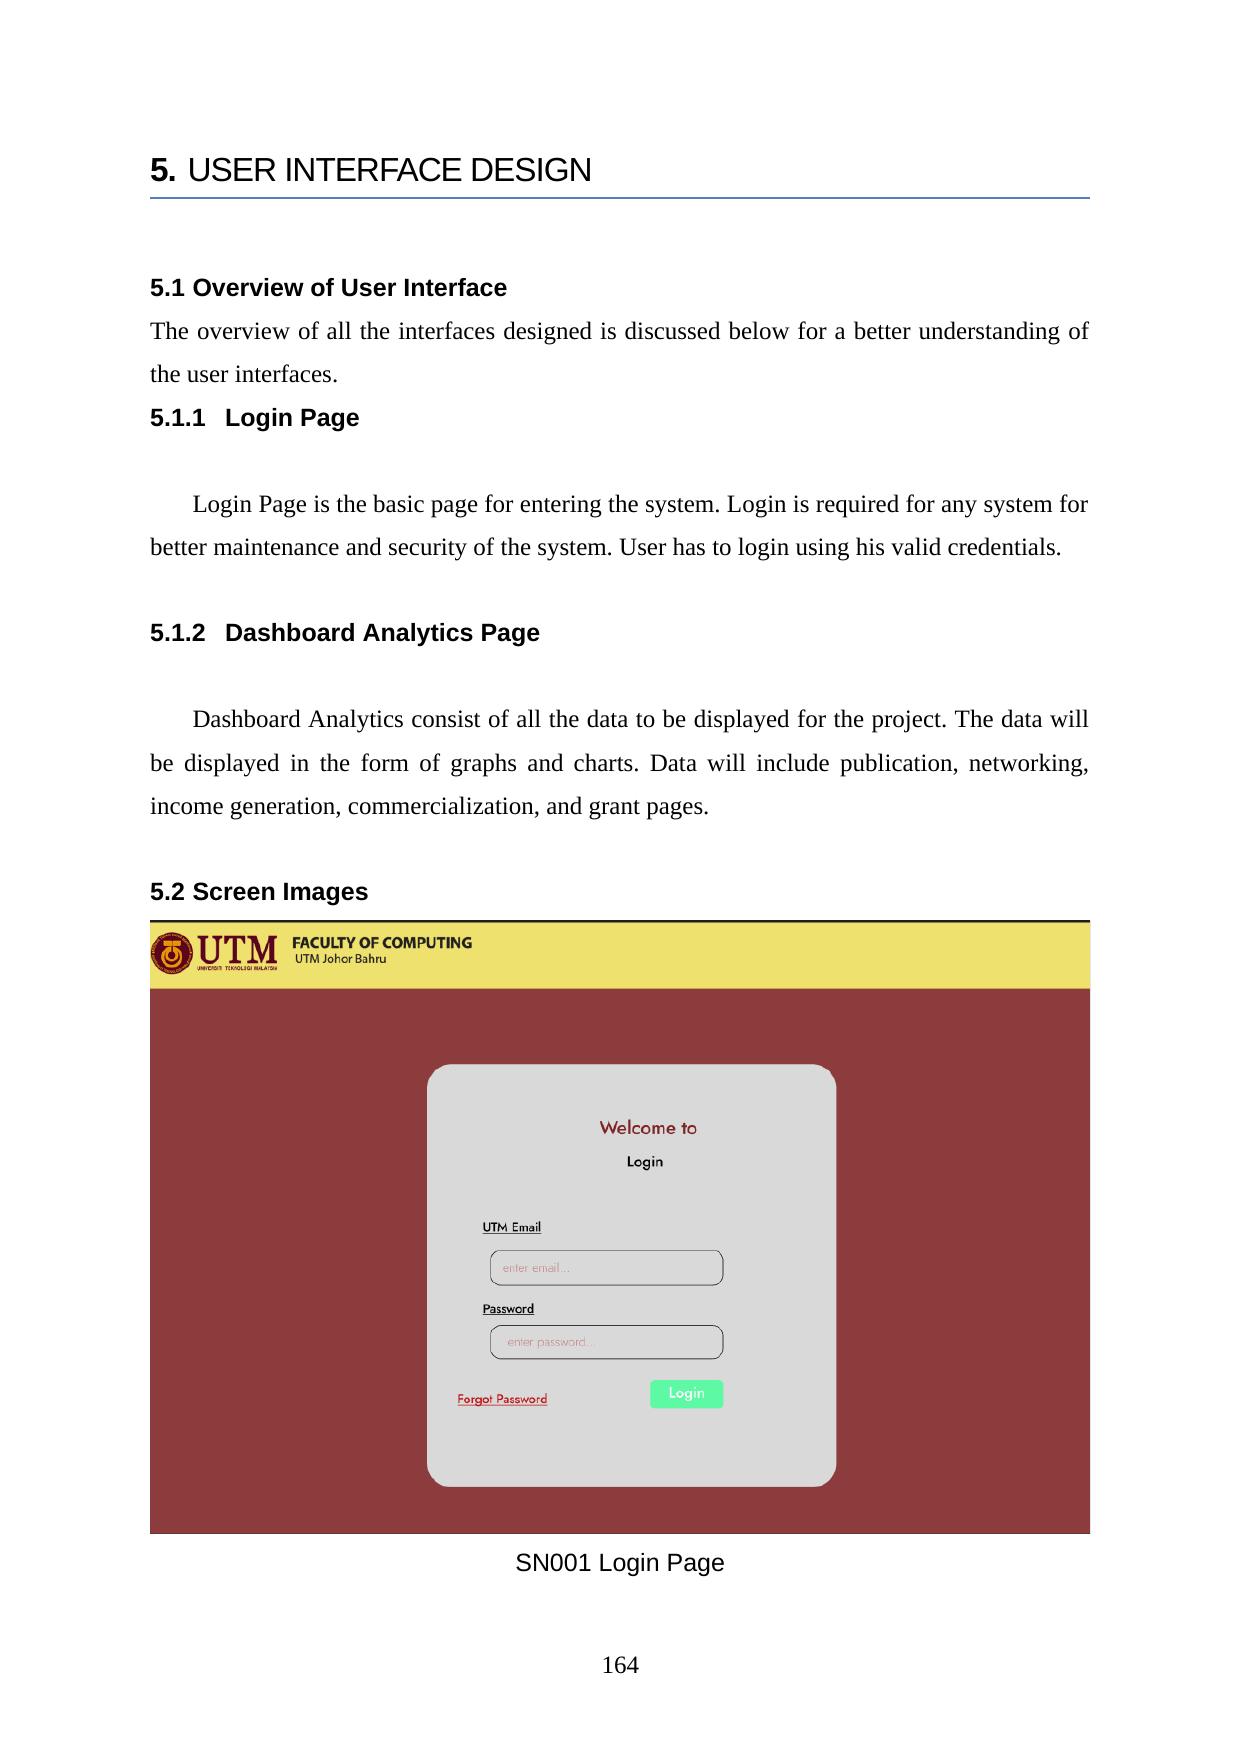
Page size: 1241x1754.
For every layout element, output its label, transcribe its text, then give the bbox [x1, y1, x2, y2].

text Login Page is the basic page for entering the system. Login is required for any system for better maintenance and security of the system. User has to login using his valid credentials. [150, 489, 1090, 561]
text SN001 Login Page [150, 1548, 1090, 1577]
list Dashboard Analytics Page [150, 618, 1090, 647]
title User Interface Design [150, 150, 1090, 197]
list Overview of User Interface [150, 273, 1090, 302]
list Screen Images [150, 877, 1090, 906]
picture [150, 920, 1091, 1534]
list Login Page [150, 403, 1090, 431]
text The overview of all the interfaces designed is discussed below for a better understanding of the user interfaces. [150, 316, 1090, 388]
text Dashboard Analytics consist of all the data to be displayed for the project. The data will be displayed in the form of graphs and charts. Data will include publication, networking, income generation, commercialization, and grant pages. [150, 704, 1090, 819]
